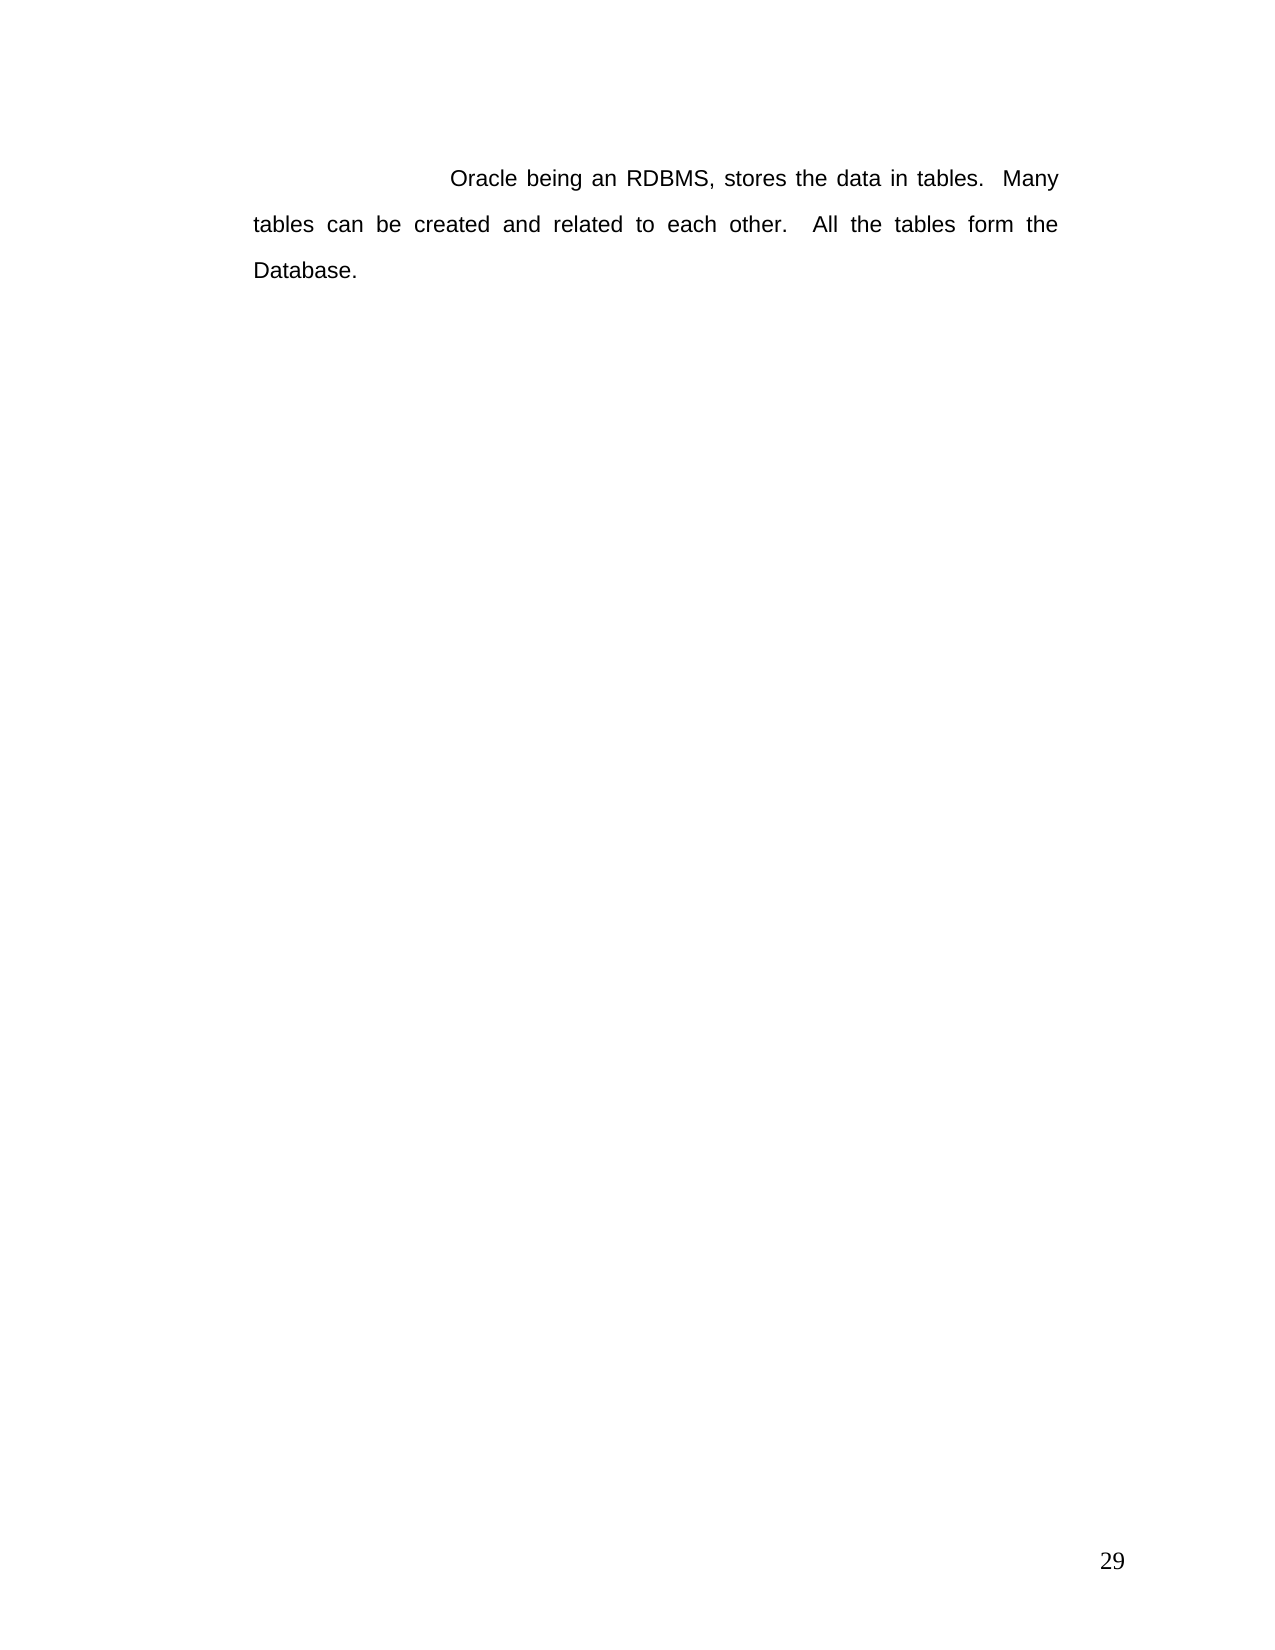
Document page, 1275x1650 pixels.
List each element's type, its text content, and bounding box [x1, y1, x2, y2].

text Oracle being an RDBMS, stores the data in tables. Many tables can be created and related to each other. All the tables form the Database. [253, 150, 1059, 287]
